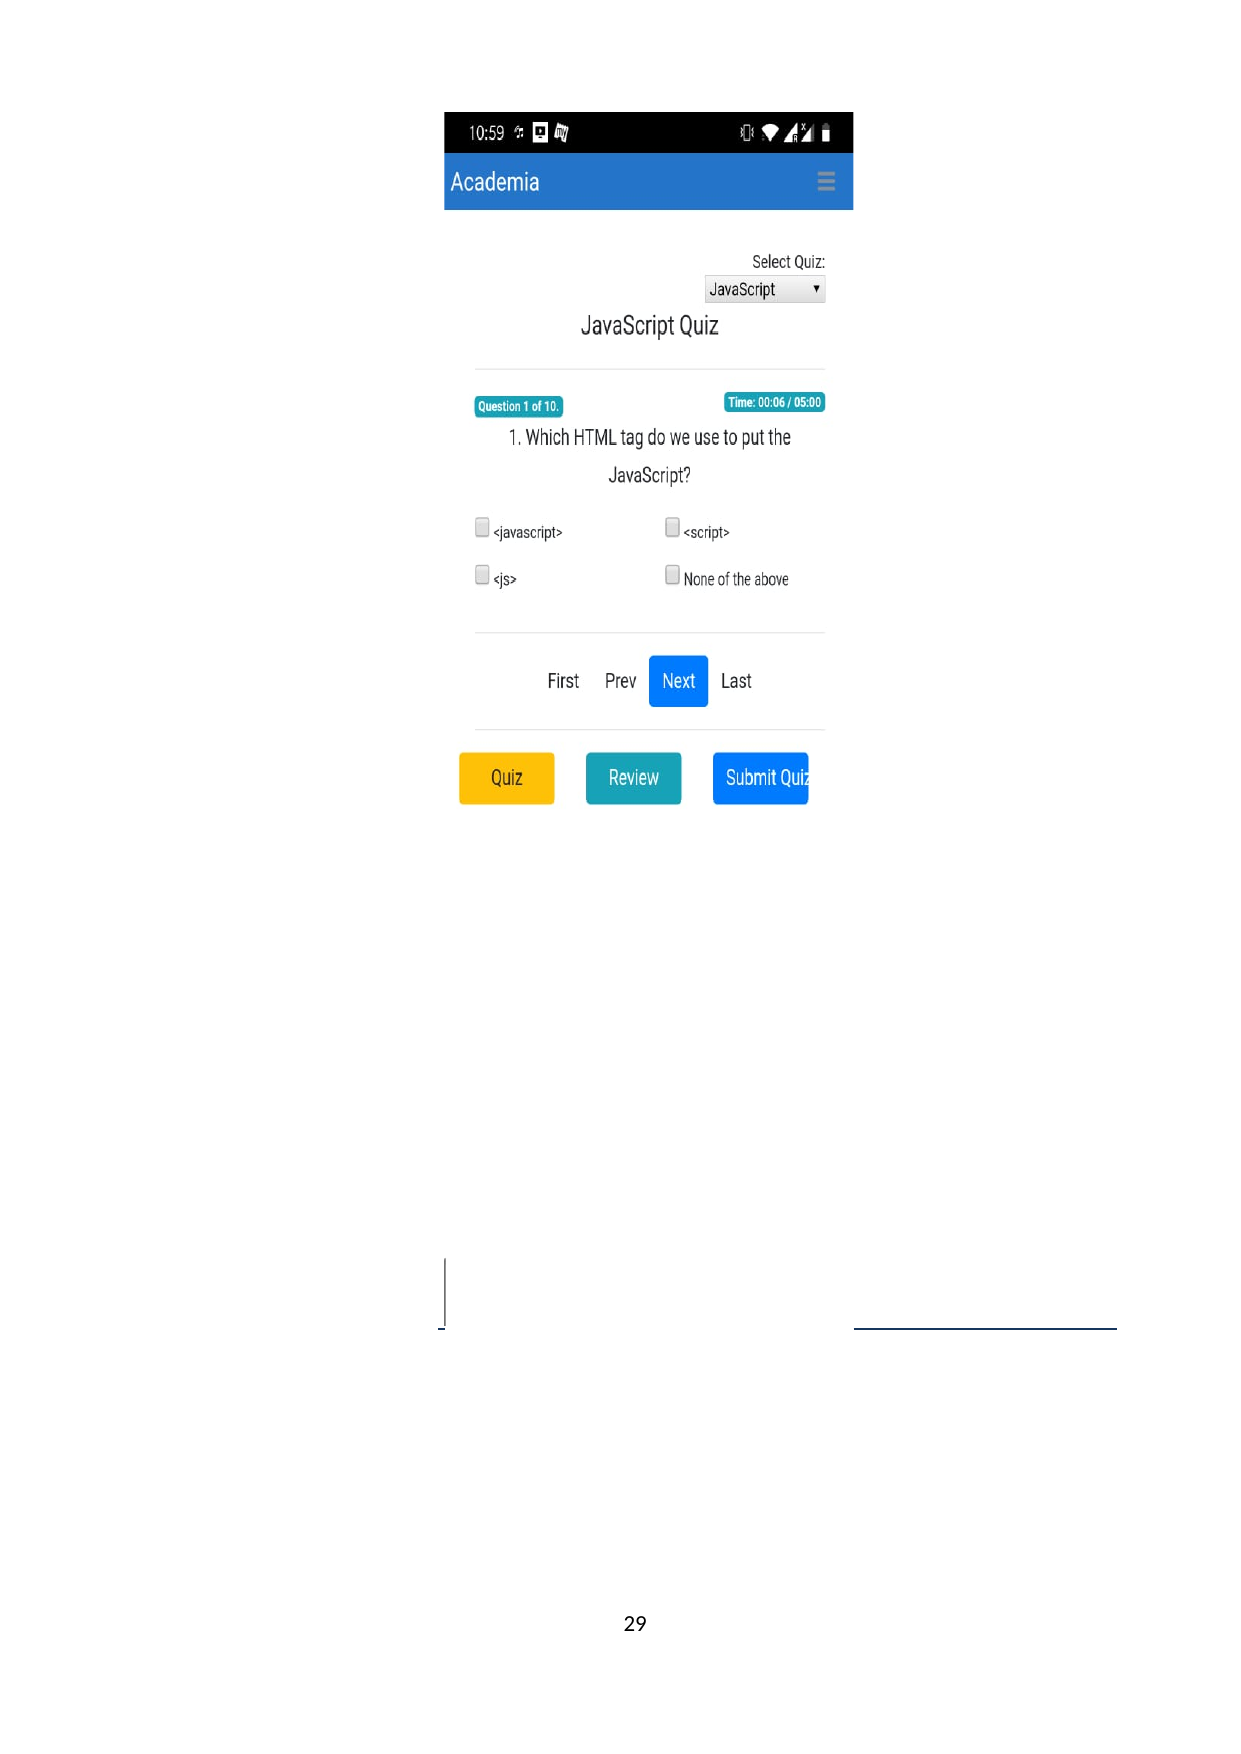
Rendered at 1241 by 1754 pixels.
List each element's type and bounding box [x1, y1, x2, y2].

picture [444, 112, 854, 1326]
